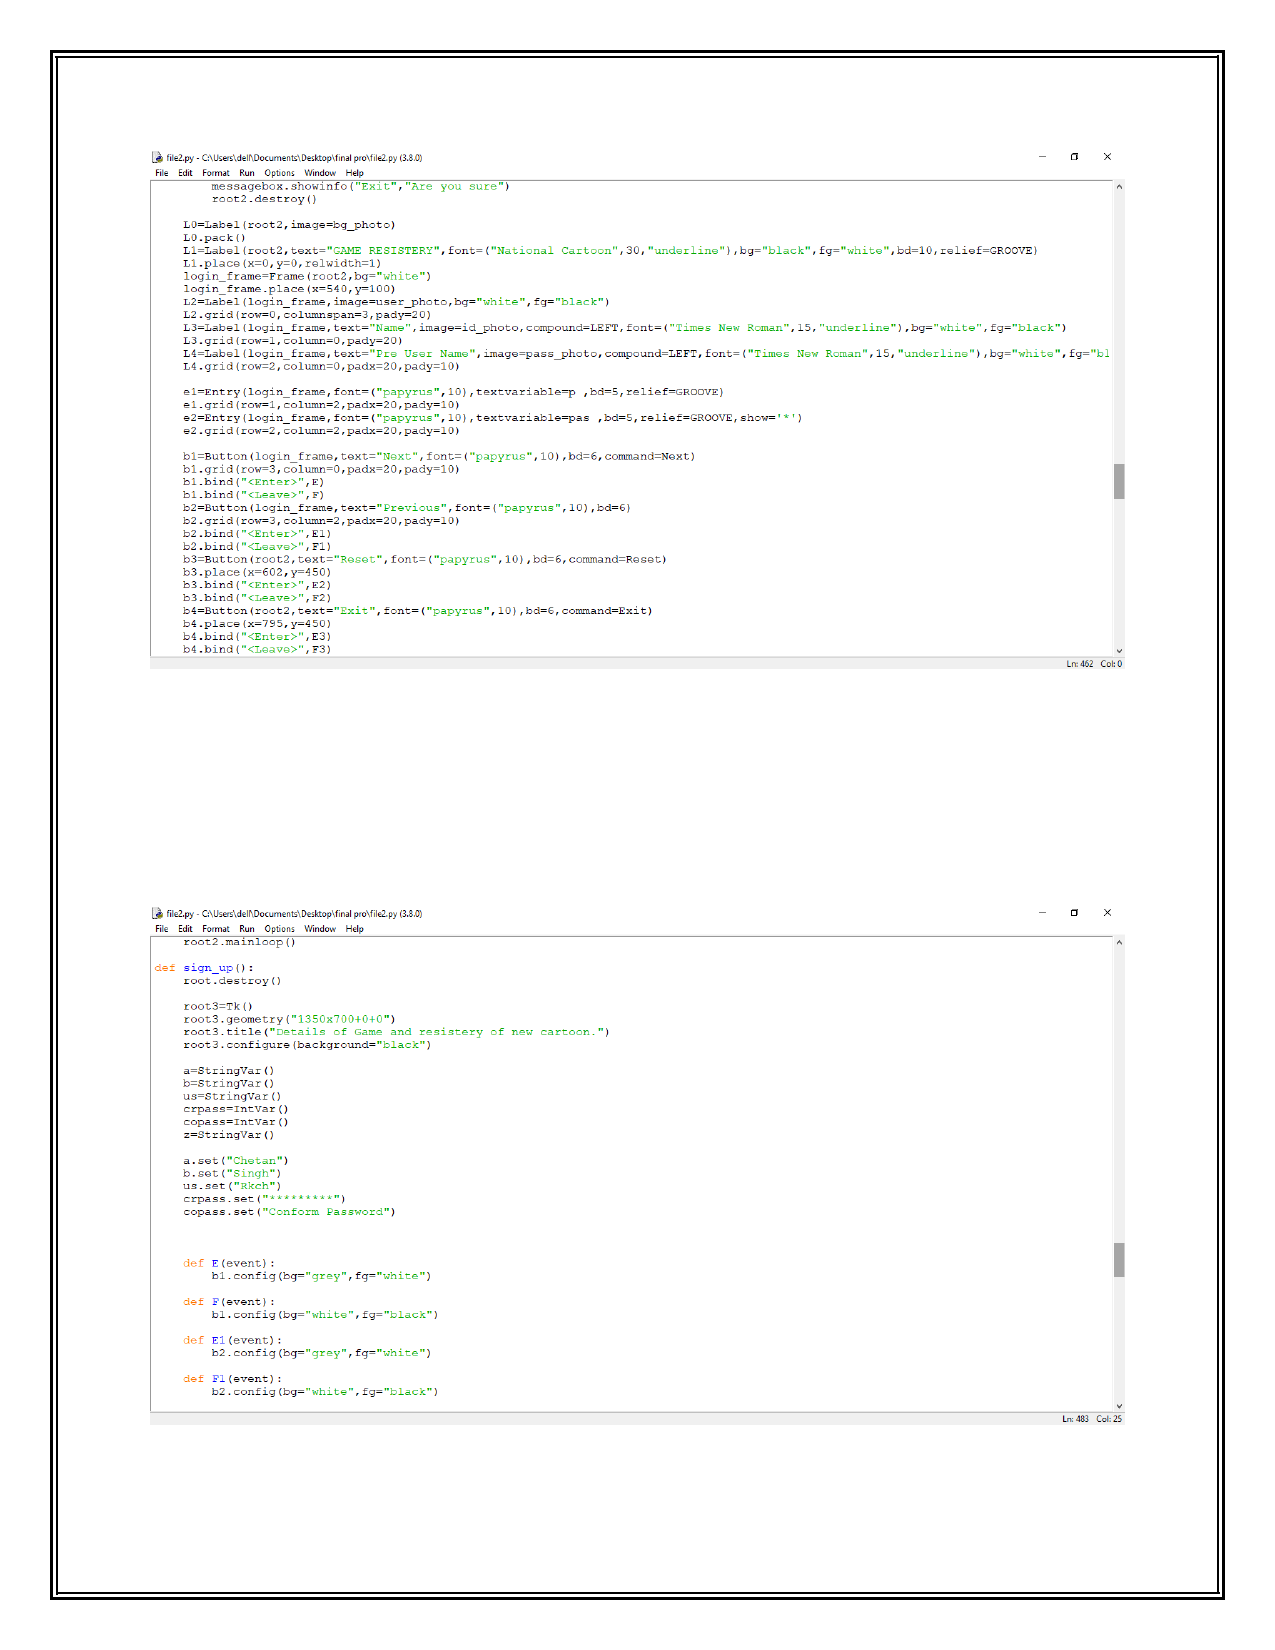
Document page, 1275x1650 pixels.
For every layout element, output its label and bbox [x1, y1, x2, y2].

picture [150, 150, 1125, 669]
picture [150, 905, 1125, 1425]
